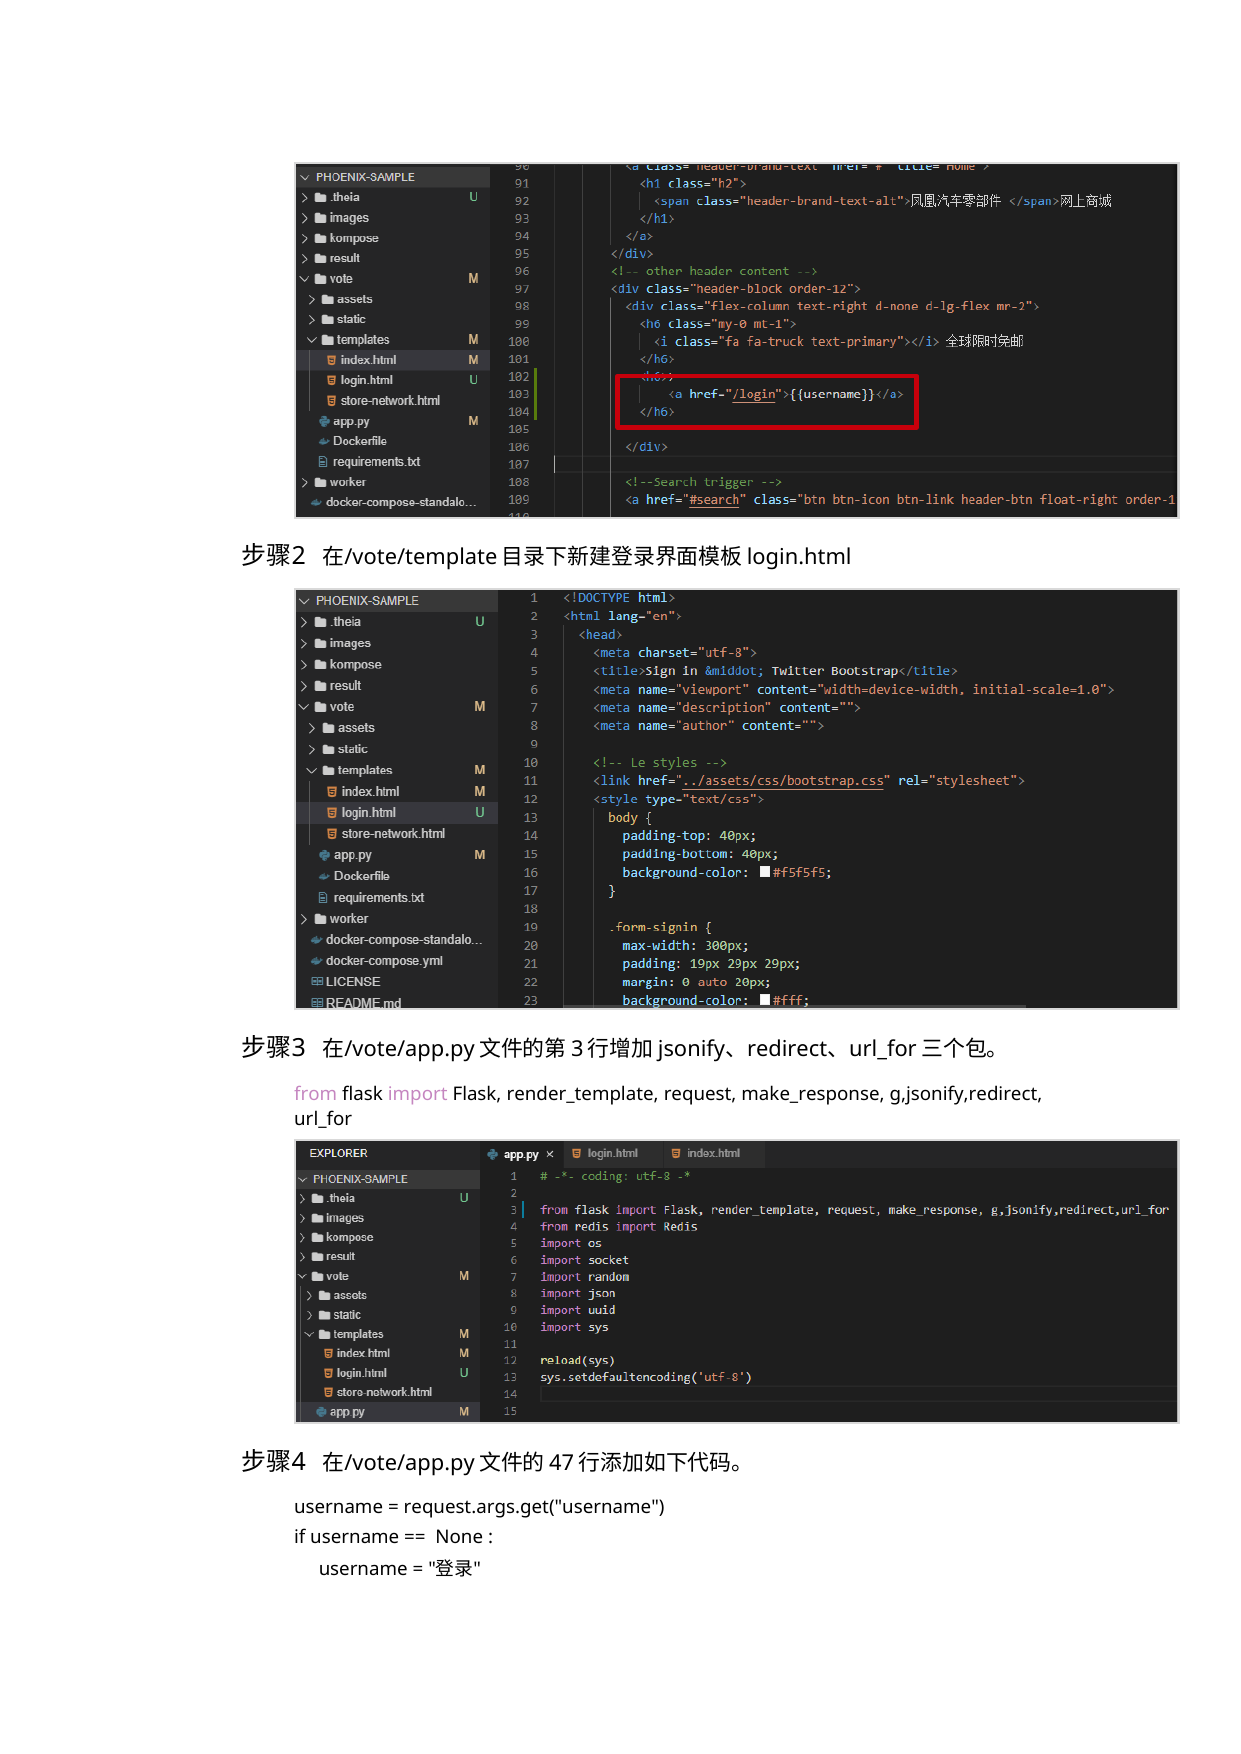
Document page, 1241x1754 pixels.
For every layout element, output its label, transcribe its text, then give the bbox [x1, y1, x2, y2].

text if username == None : [294, 1523, 1053, 1549]
text 在/vote/app.py文件的47行添加如下代码。 [306, 1441, 1053, 1477]
text from flask import Flask, render_template, request, make_response, g,jsonify,redirect,url_for [294, 1080, 1053, 1131]
text 在/vote/app.py文件的第3行增加jsonify、redirect、url_for三个包。 [306, 1027, 1053, 1063]
picture [296, 1141, 1178, 1422]
text username = "登录" [294, 1553, 1053, 1580]
text 在/vote/template目录下新建登录界面模板login.html [306, 535, 1053, 572]
picture [296, 590, 1178, 1008]
picture [296, 164, 1178, 517]
text username = request.args.get("username") [294, 1494, 1053, 1519]
